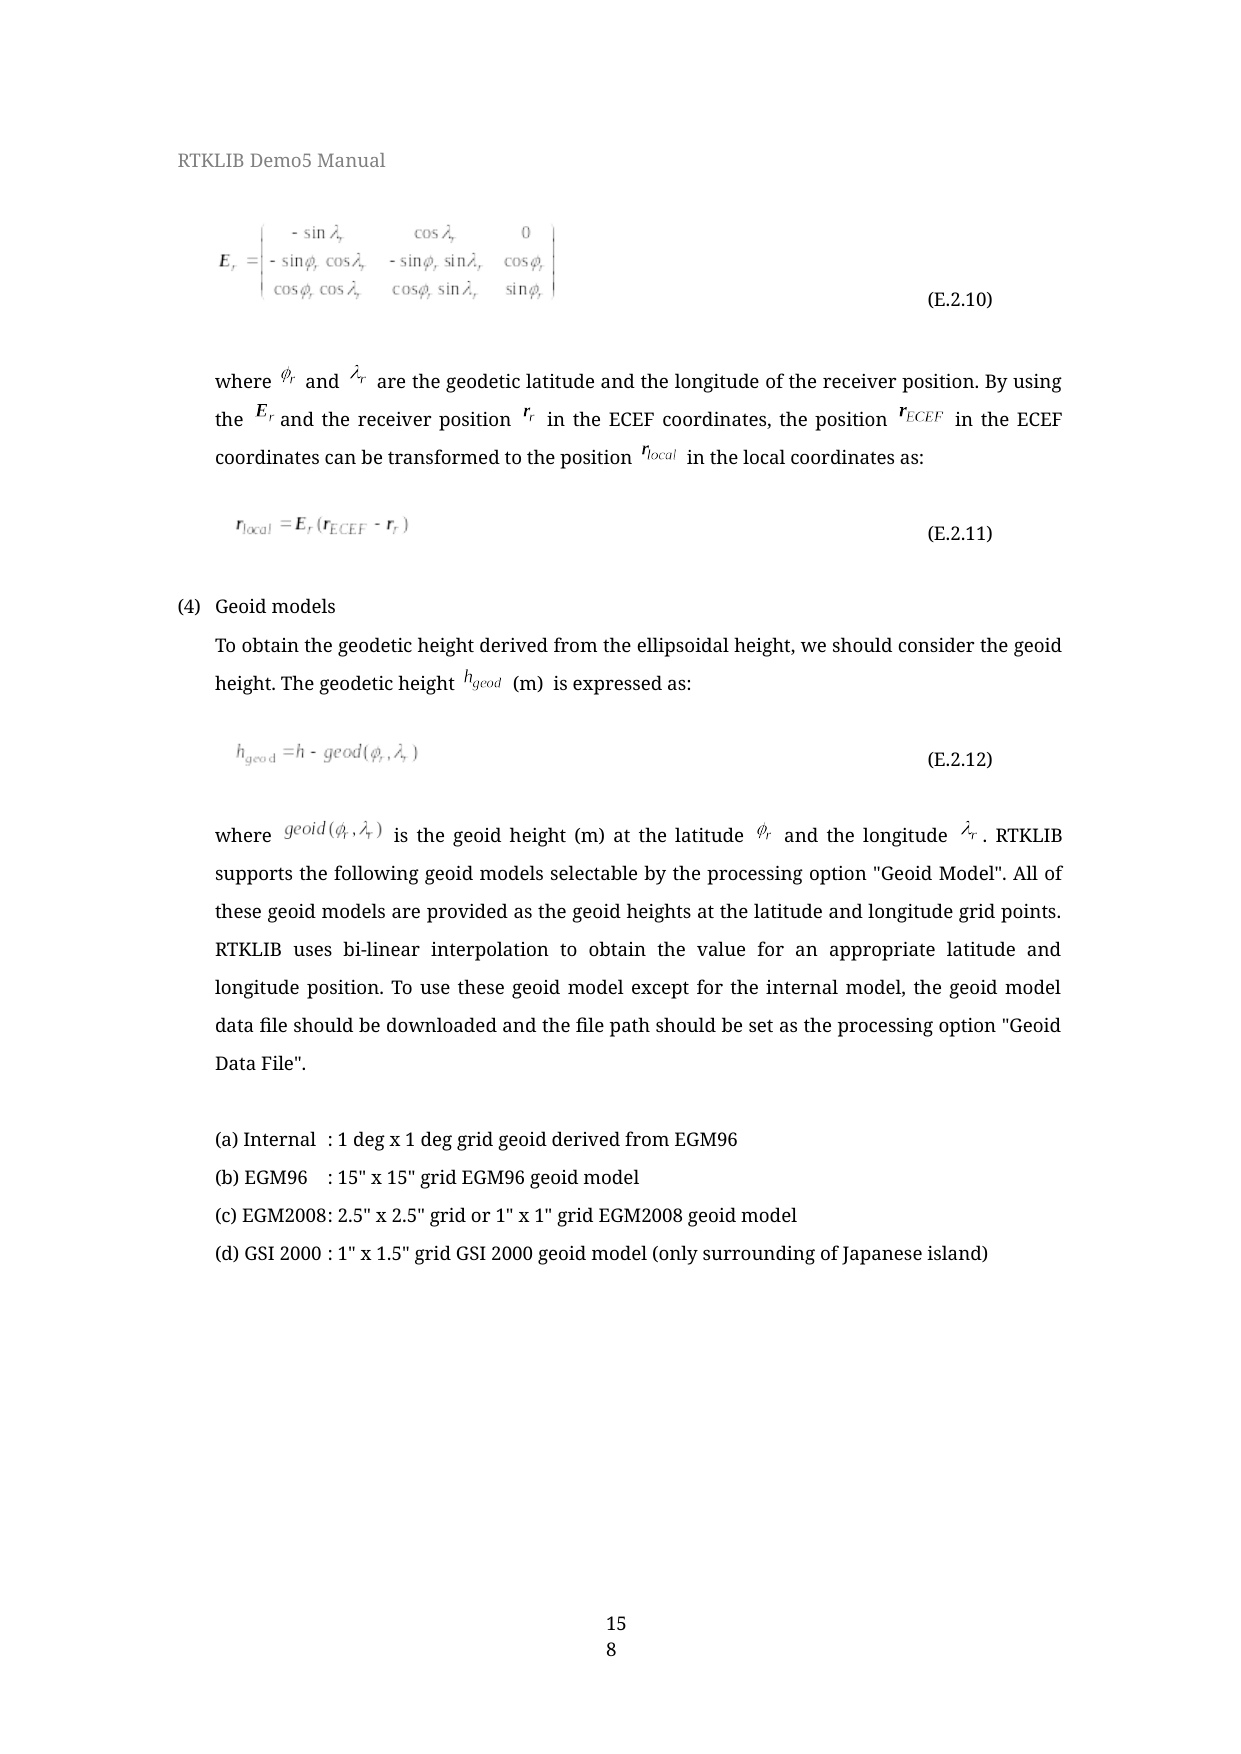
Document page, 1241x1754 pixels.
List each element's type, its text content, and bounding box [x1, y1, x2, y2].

list Geoid models [177, 588, 1063, 626]
text (E.2.10) [215, 207, 1063, 321]
text (a) Internal : 1 deg x 1 deg grid geoid derived from EGM96 [215, 1120, 1063, 1158]
text (E.2.11) [233, 512, 1063, 549]
text where is the geoid height (m) at the latitude and the longitude . RTKLIB supports the following geoid models selectable by the processing option "Geoid Model". All of these geoid models are provided as the geoid heights at the latitude and longitude grid points. RTKLIB uses bi-linear interpolation to obtain the value for an appropriate latitude and longitude position. To use these geoid model except for the internal model, the geoid model data file should be downloaded and the file path should be set as the processing option "Geoid Data File". [215, 816, 1063, 1082]
text (b) EGM96 : 15" x 15" grid EGM96 geoid model [215, 1158, 1063, 1196]
text To obtain the geodetic height derived from the ellipsoidal height, we should consider the geoid height. The geodetic height (m) is expressed as: [215, 626, 1063, 702]
text (c) EGM2008 : 2.5" x 2.5" grid or 1" x 1" grid EGM2008 geoid model [215, 1196, 1063, 1234]
text (E.2.12) [233, 740, 1063, 778]
text (d) GSI 2000 : 1" x 1.5" grid GSI 2000 geoid model (only surrounding of Japanese island) [215, 1234, 1063, 1272]
text where and are the geodetic latitude and the longitude of the receiver position. By using the and the receiver position in the ECEF coordinates, the position in the ECEF coordinates can be transformed to the position in the local coordinates as: [215, 359, 1063, 473]
